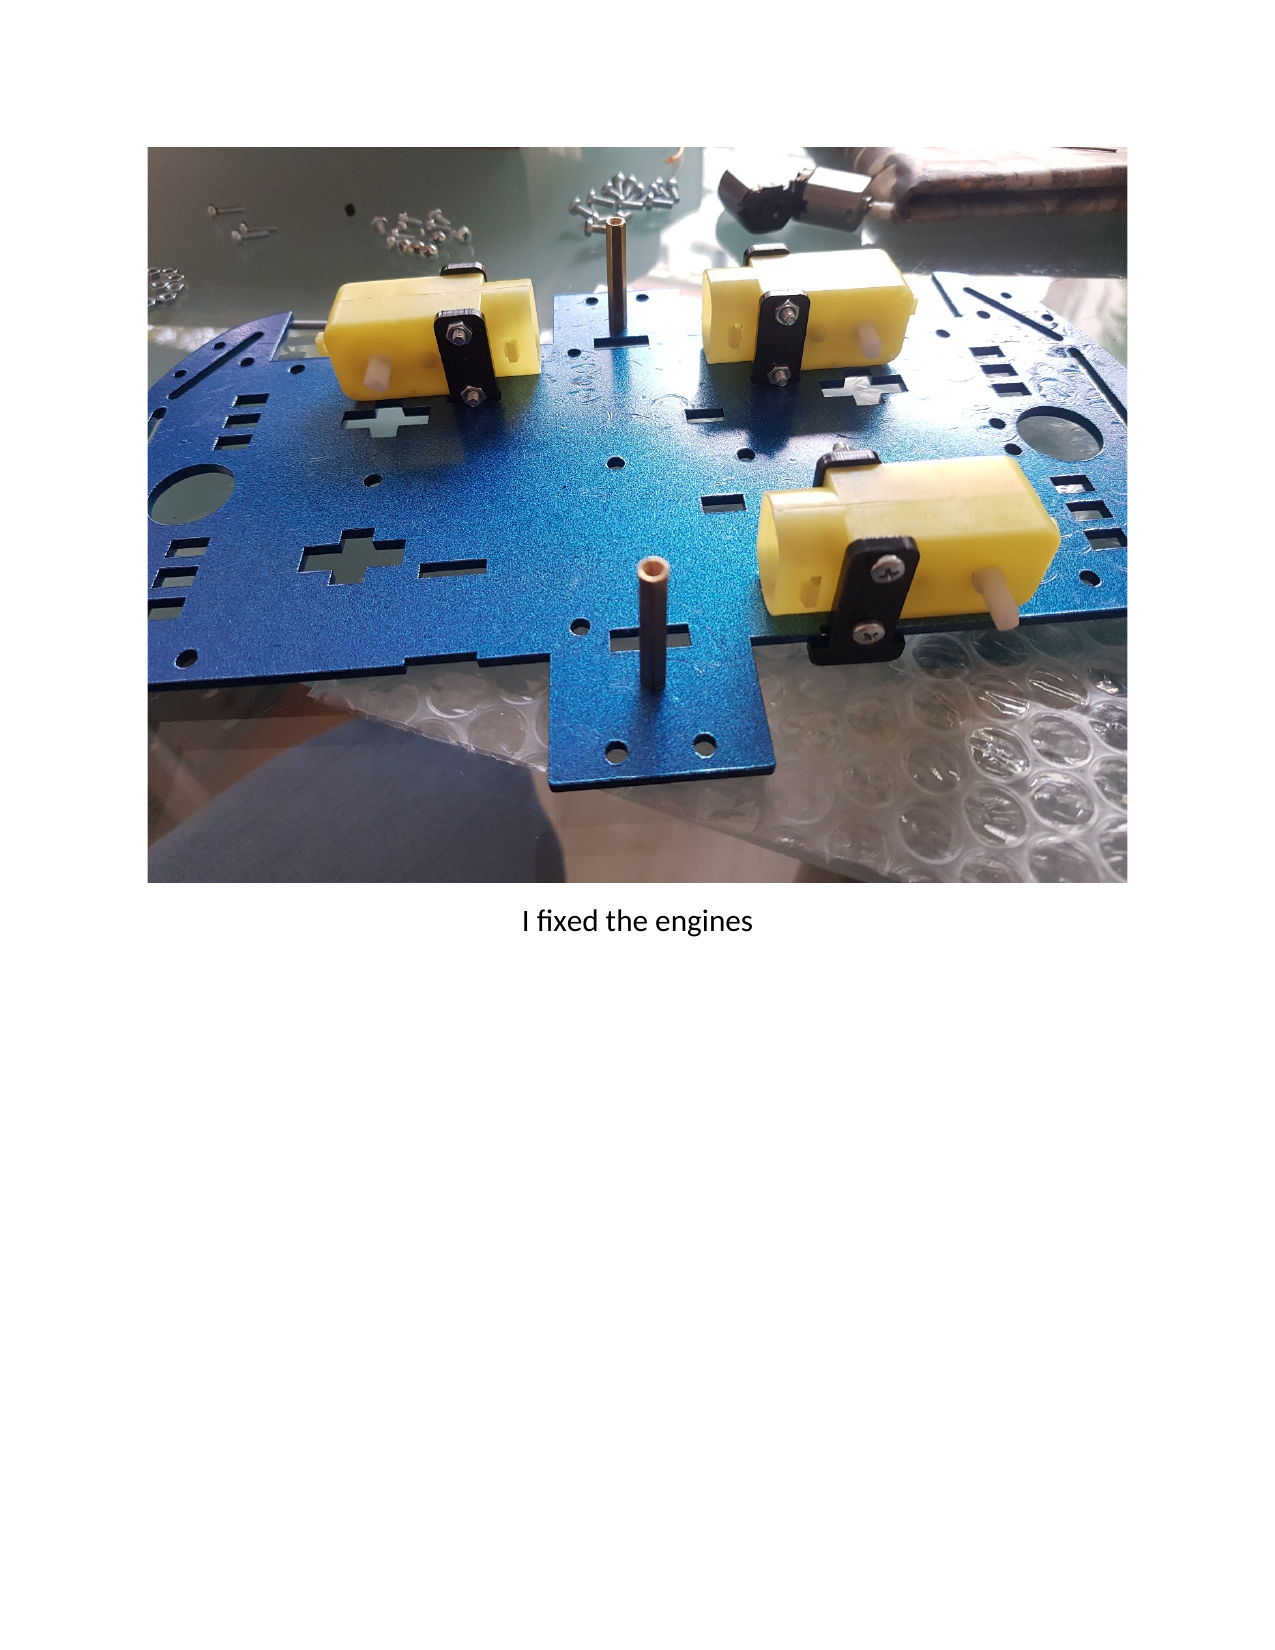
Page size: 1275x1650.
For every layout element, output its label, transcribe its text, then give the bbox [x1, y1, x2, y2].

text I fixed the engines [148, 902, 1127, 940]
picture [147, 147, 1128, 883]
